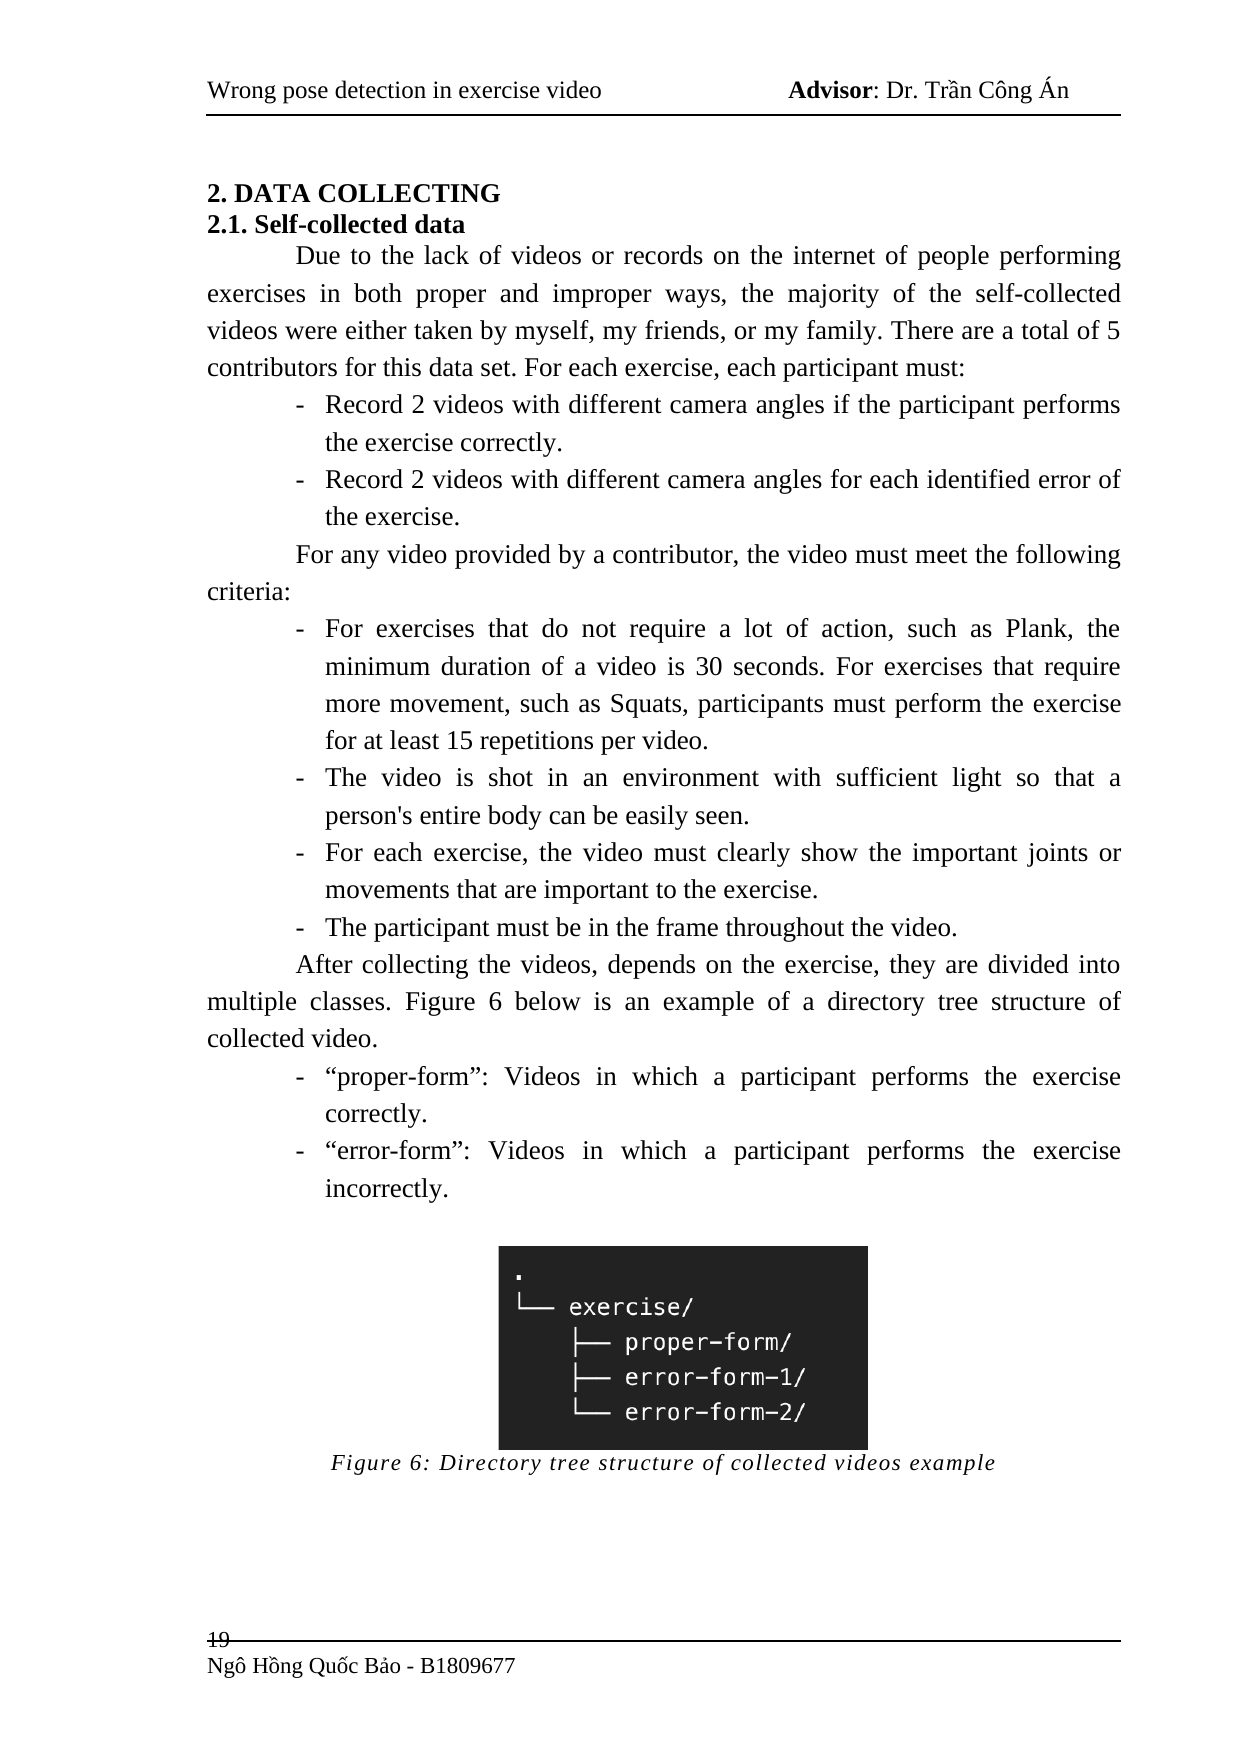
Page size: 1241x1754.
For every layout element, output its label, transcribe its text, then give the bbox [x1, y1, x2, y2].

list The participant must be in the frame throughout the video. [295, 911, 1122, 942]
list Record 2 videos with different camera angles for each identified error of the exercise. [295, 463, 1122, 532]
list “error-form”: Videos in which a participant performs the exercise incorrectly. [295, 1134, 1122, 1203]
list For exercises that do not require a lot of action, such as Plank, the minimum duration of a video is 30 seconds. For exercises that require more movement, such as Squats, participants must perform the exercise for at least 15 repetitions per video. [295, 612, 1122, 755]
picture [498, 1246, 868, 1450]
text After collecting the videos, depends on the exercise, they are divided into multiple classes. Figure 6 below is an example of a directory tree structure of collected video. [207, 948, 1122, 1054]
text 2.1. Self-collected data [207, 208, 1122, 239]
text For any video provided by a contributor, the video must meet the following criteria: [207, 538, 1122, 606]
text 2. DATA COLLECTING [207, 177, 1122, 208]
text Due to the lack of videos or records on the internet of people performing exercises in both proper and improper ways, the majority of the self-collected videos were either taken by myself, my friends, or my family. There are a total of 5 contributors for this data set. For each exercise, each participant must: [207, 239, 1122, 382]
list Record 2 videos with different camera angles if the participant performs the exercise correctly. [295, 389, 1122, 457]
list For each exercise, the video must clearly show the important joints or movements that are important to the exercise. [295, 836, 1122, 904]
list The video is shot in an environment with sufficient light so that a person's entire body can be easily seen. [295, 762, 1122, 830]
list “proper-form”: Videos in which a participant performs the exercise correctly. [295, 1060, 1122, 1128]
